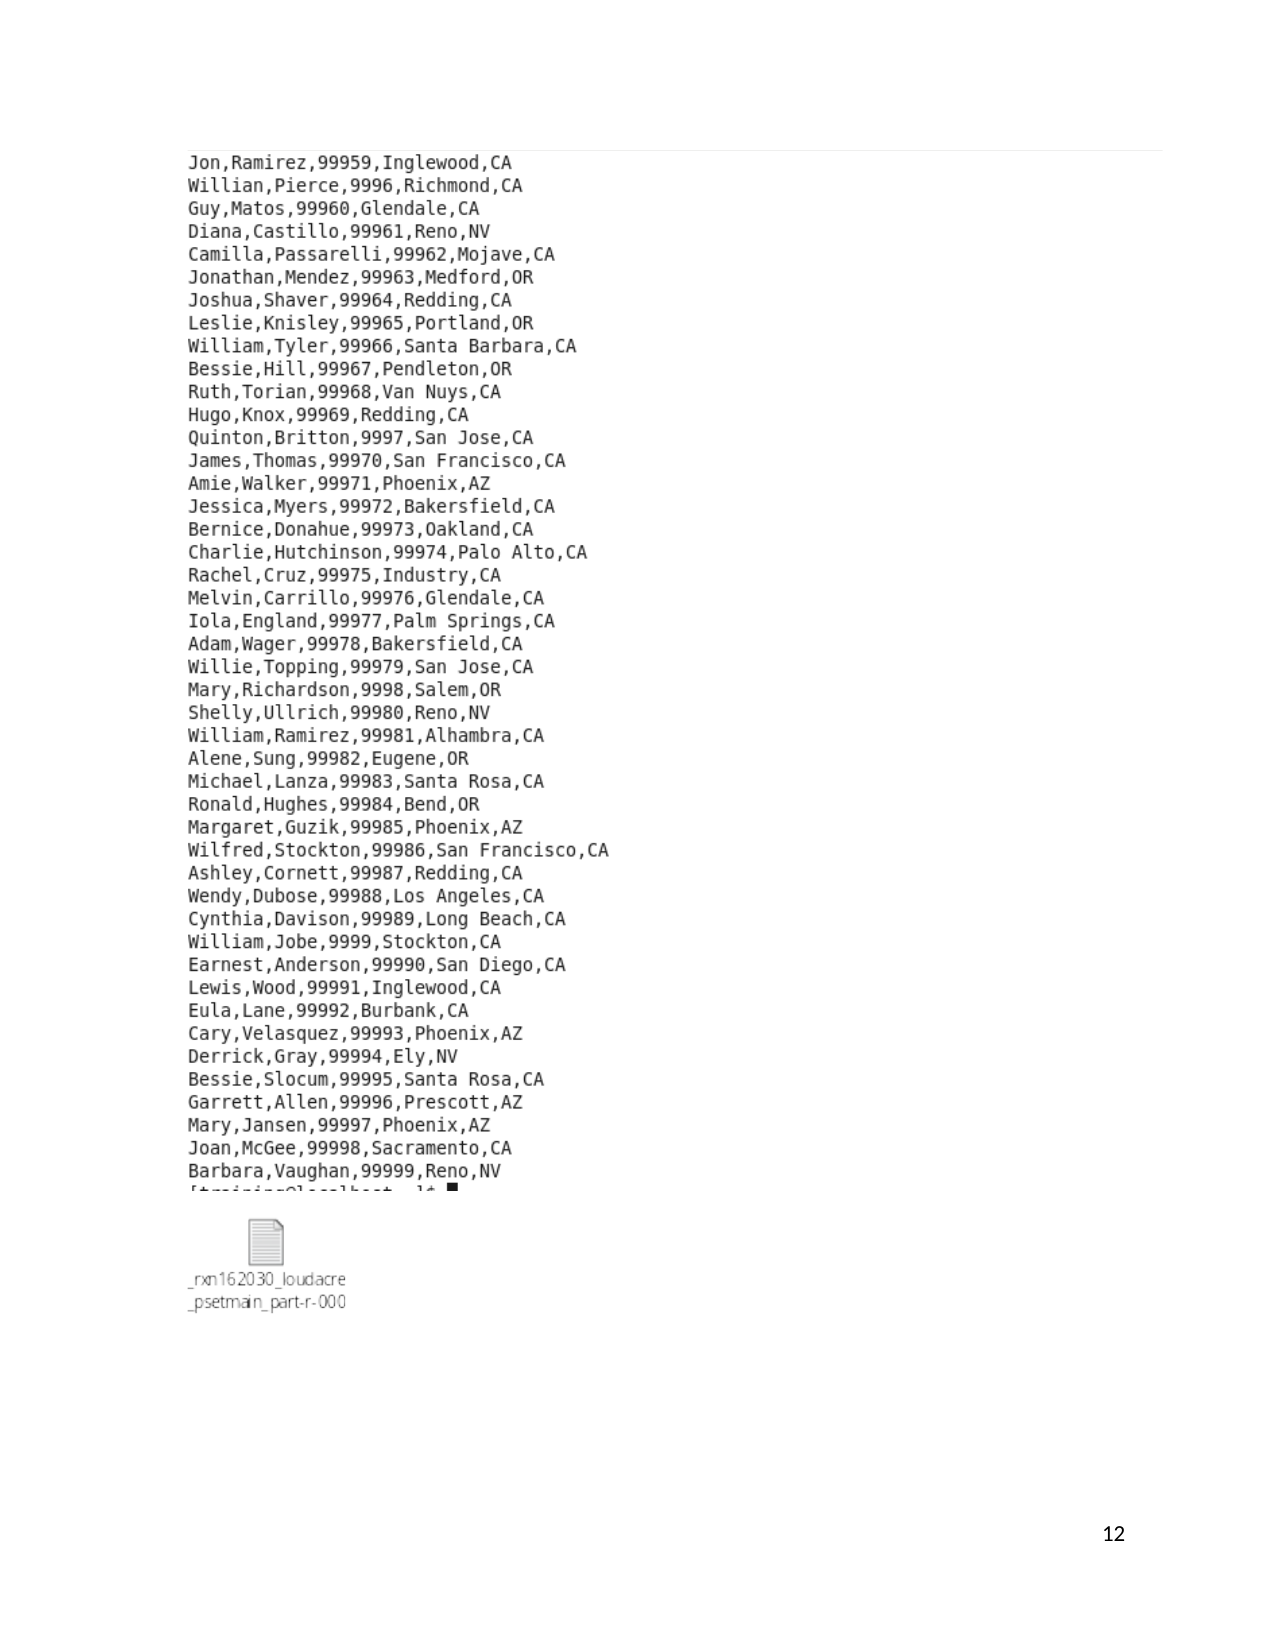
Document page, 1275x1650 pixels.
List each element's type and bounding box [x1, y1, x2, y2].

picture [187, 150, 1163, 1191]
